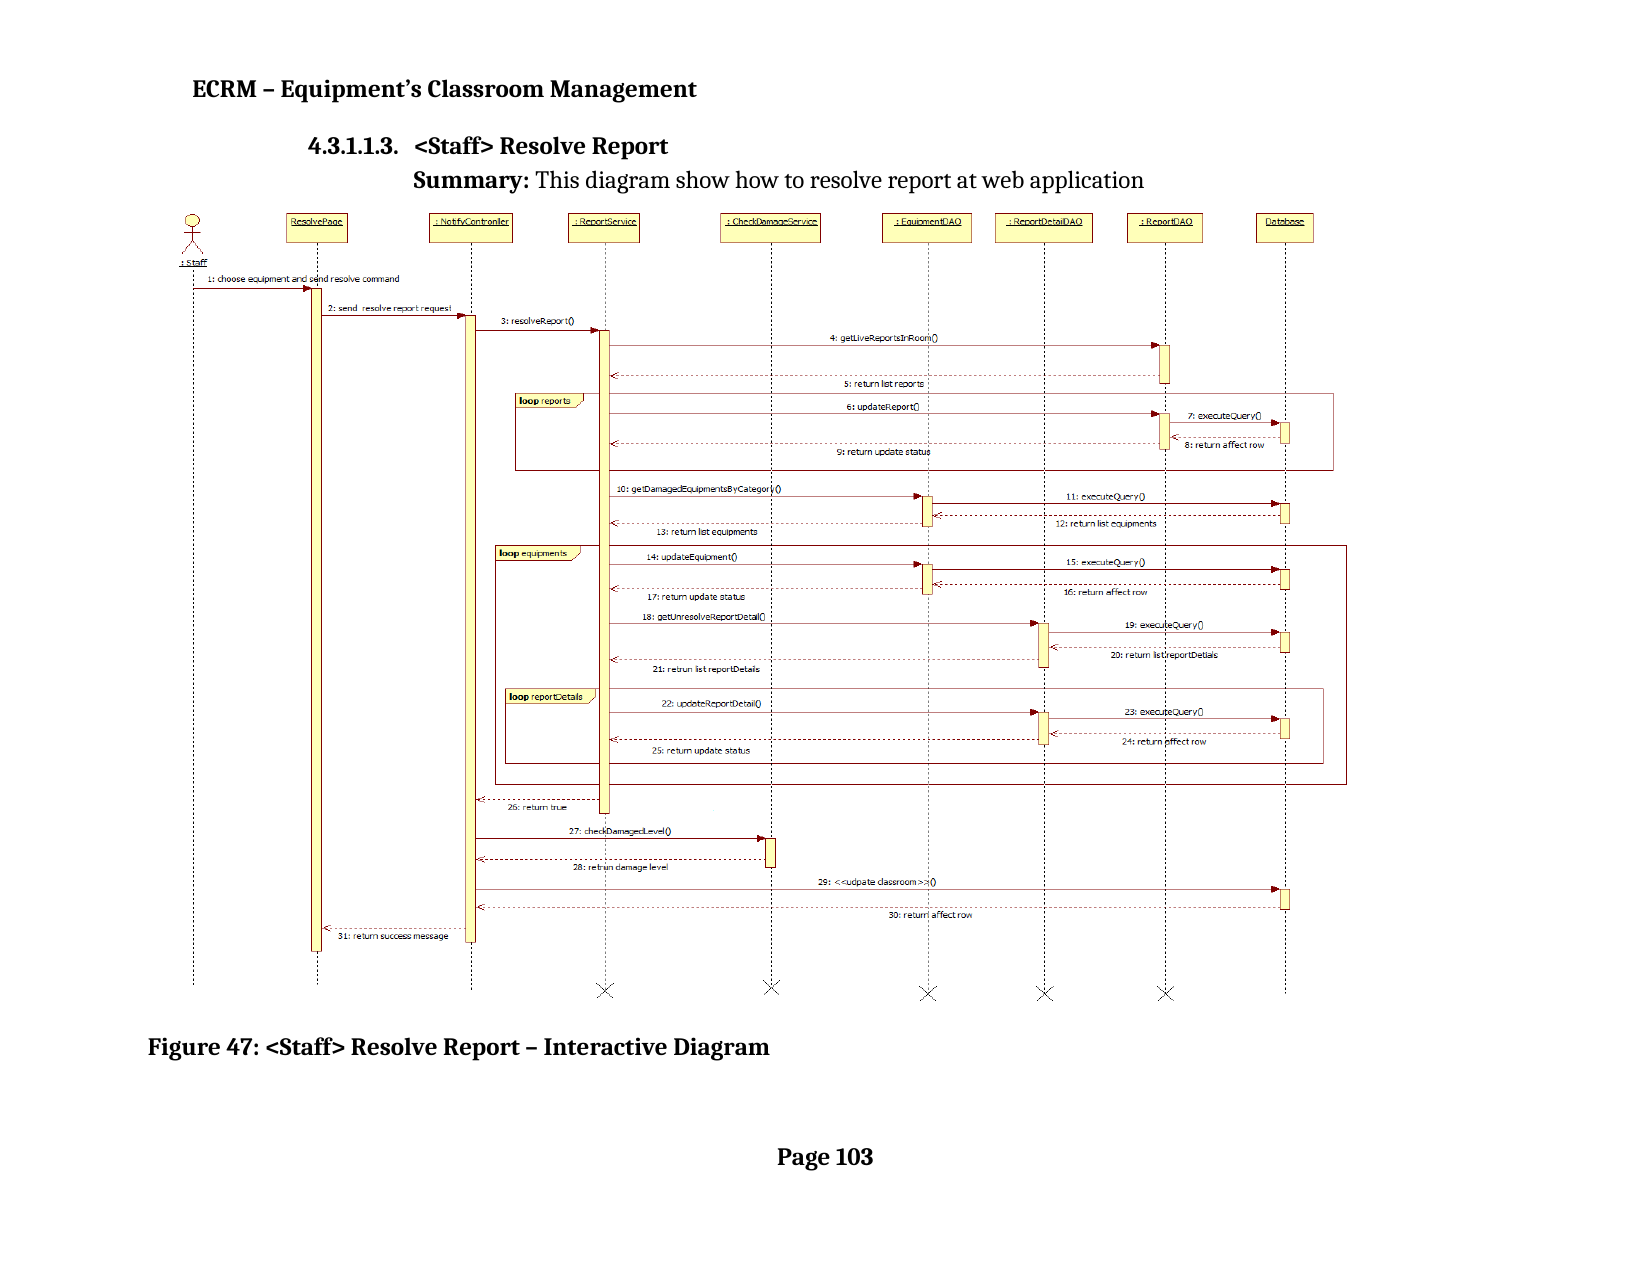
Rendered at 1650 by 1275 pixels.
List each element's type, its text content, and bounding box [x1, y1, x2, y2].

list Summary: This diagram show how to resolve report at web application [413, 166, 1502, 194]
list <Staff> Resolve Report [399, 132, 1502, 161]
text Figure 47: <Staff> Resolve Report – Interactive Diagram [148, 1033, 1502, 1062]
picture [147, 198, 1362, 1008]
